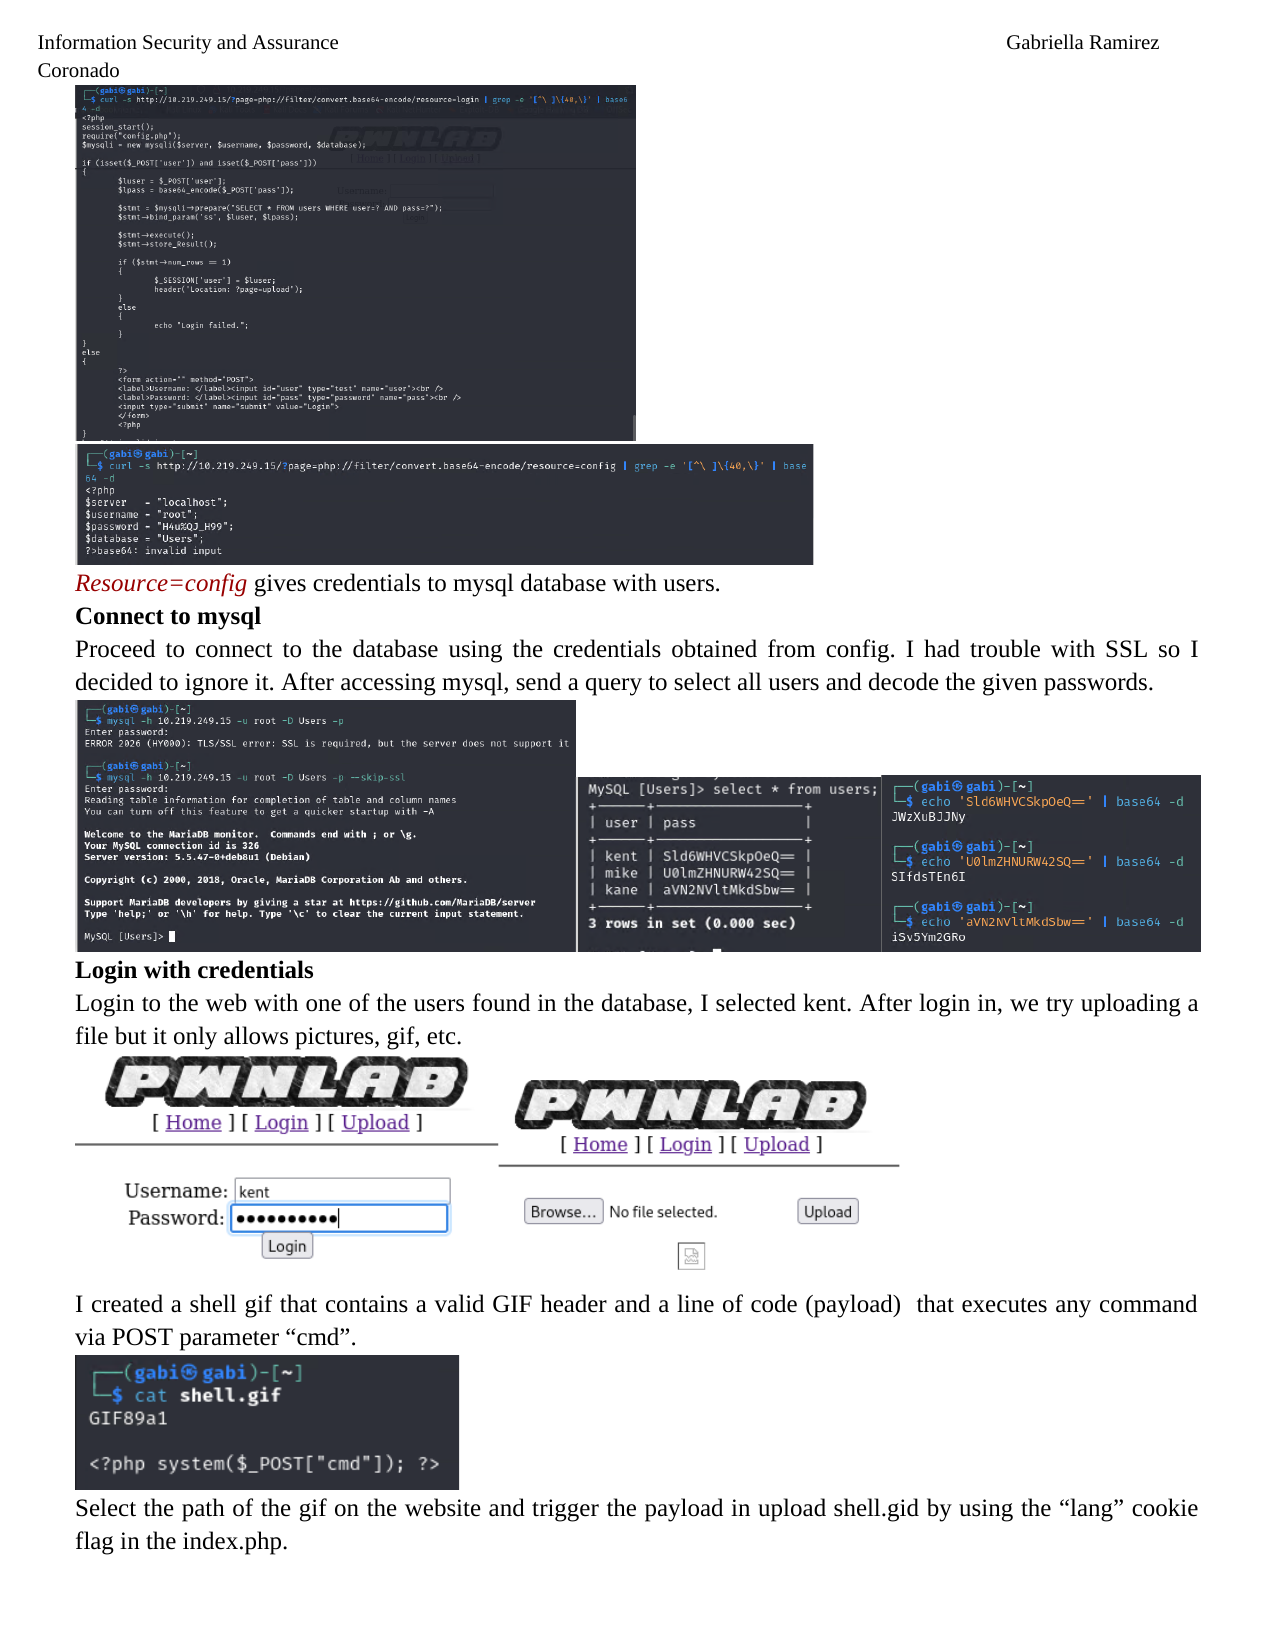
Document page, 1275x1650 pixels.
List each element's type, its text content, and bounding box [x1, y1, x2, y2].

picture [75, 1054, 900, 1286]
picture [75, 444, 814, 565]
picture [75, 700, 1201, 952]
text Proceed to connect to the database using the credentials obtained from config. I had trouble with SSL so I decided to ignore it. After accessing mysql, send a query to select all users and decode the given passwords. [75, 634, 1200, 696]
text Login to the web with one of the users found in the database, I selected kent. After login in, we try uploading a file but it only allows pictures, gif, etc. [75, 988, 1200, 1050]
text I created a shell gif that contains a valid GIF header and a line of code (payload) that executes any command via POST parameter “cmd”. [75, 1289, 1200, 1351]
text Resource=config gives credentials to mysql database with users. [75, 568, 1200, 597]
text Connect to mysql [75, 601, 1200, 630]
text Login with credentials [75, 955, 1200, 984]
text Select the path of the gif on the website and trigger the payload in upload shell.gid by using the “lang” cookie flag in the index.php. [75, 1493, 1200, 1555]
picture [75, 1355, 460, 1490]
picture [75, 85, 636, 441]
